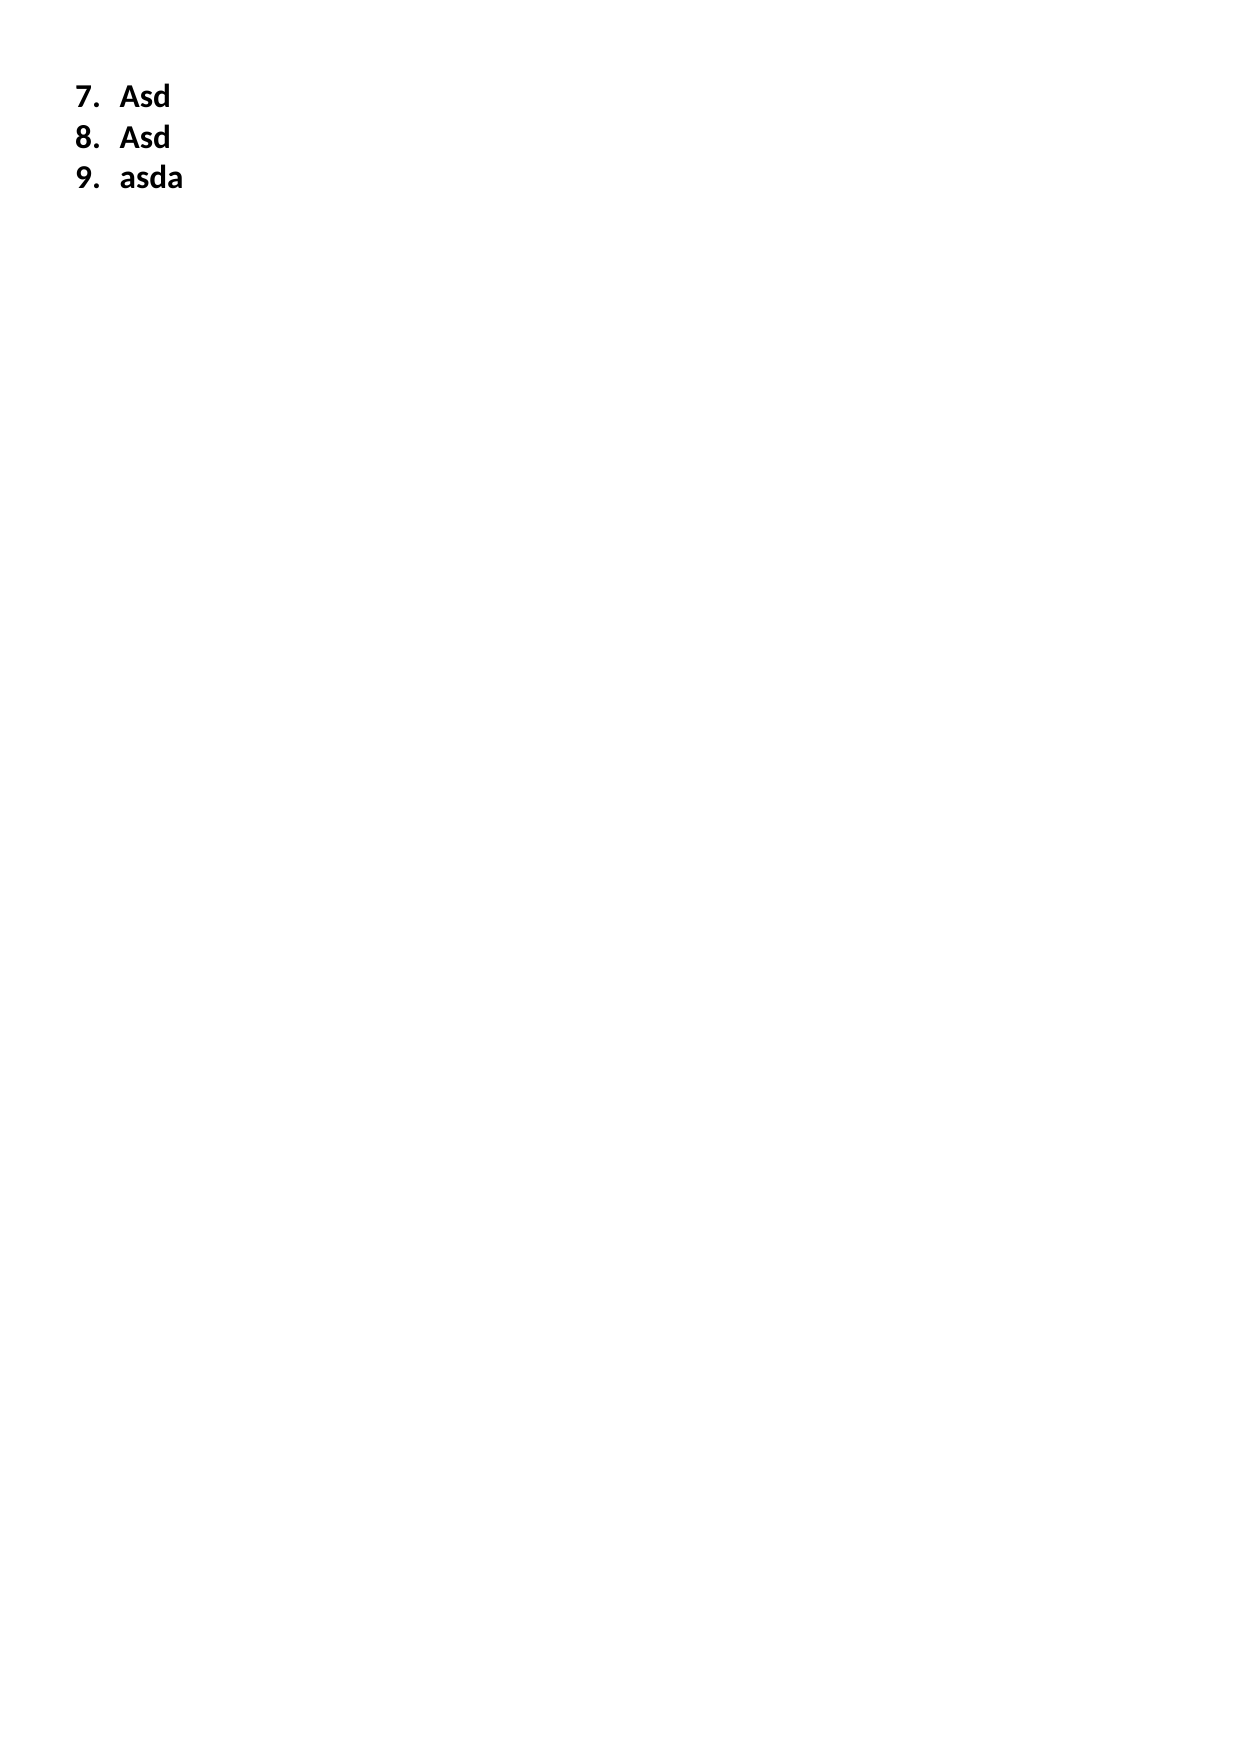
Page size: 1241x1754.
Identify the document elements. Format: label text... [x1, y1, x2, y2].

list Asd [75, 75, 1165, 116]
list asda [75, 156, 1165, 197]
list Asd [75, 116, 1165, 156]
